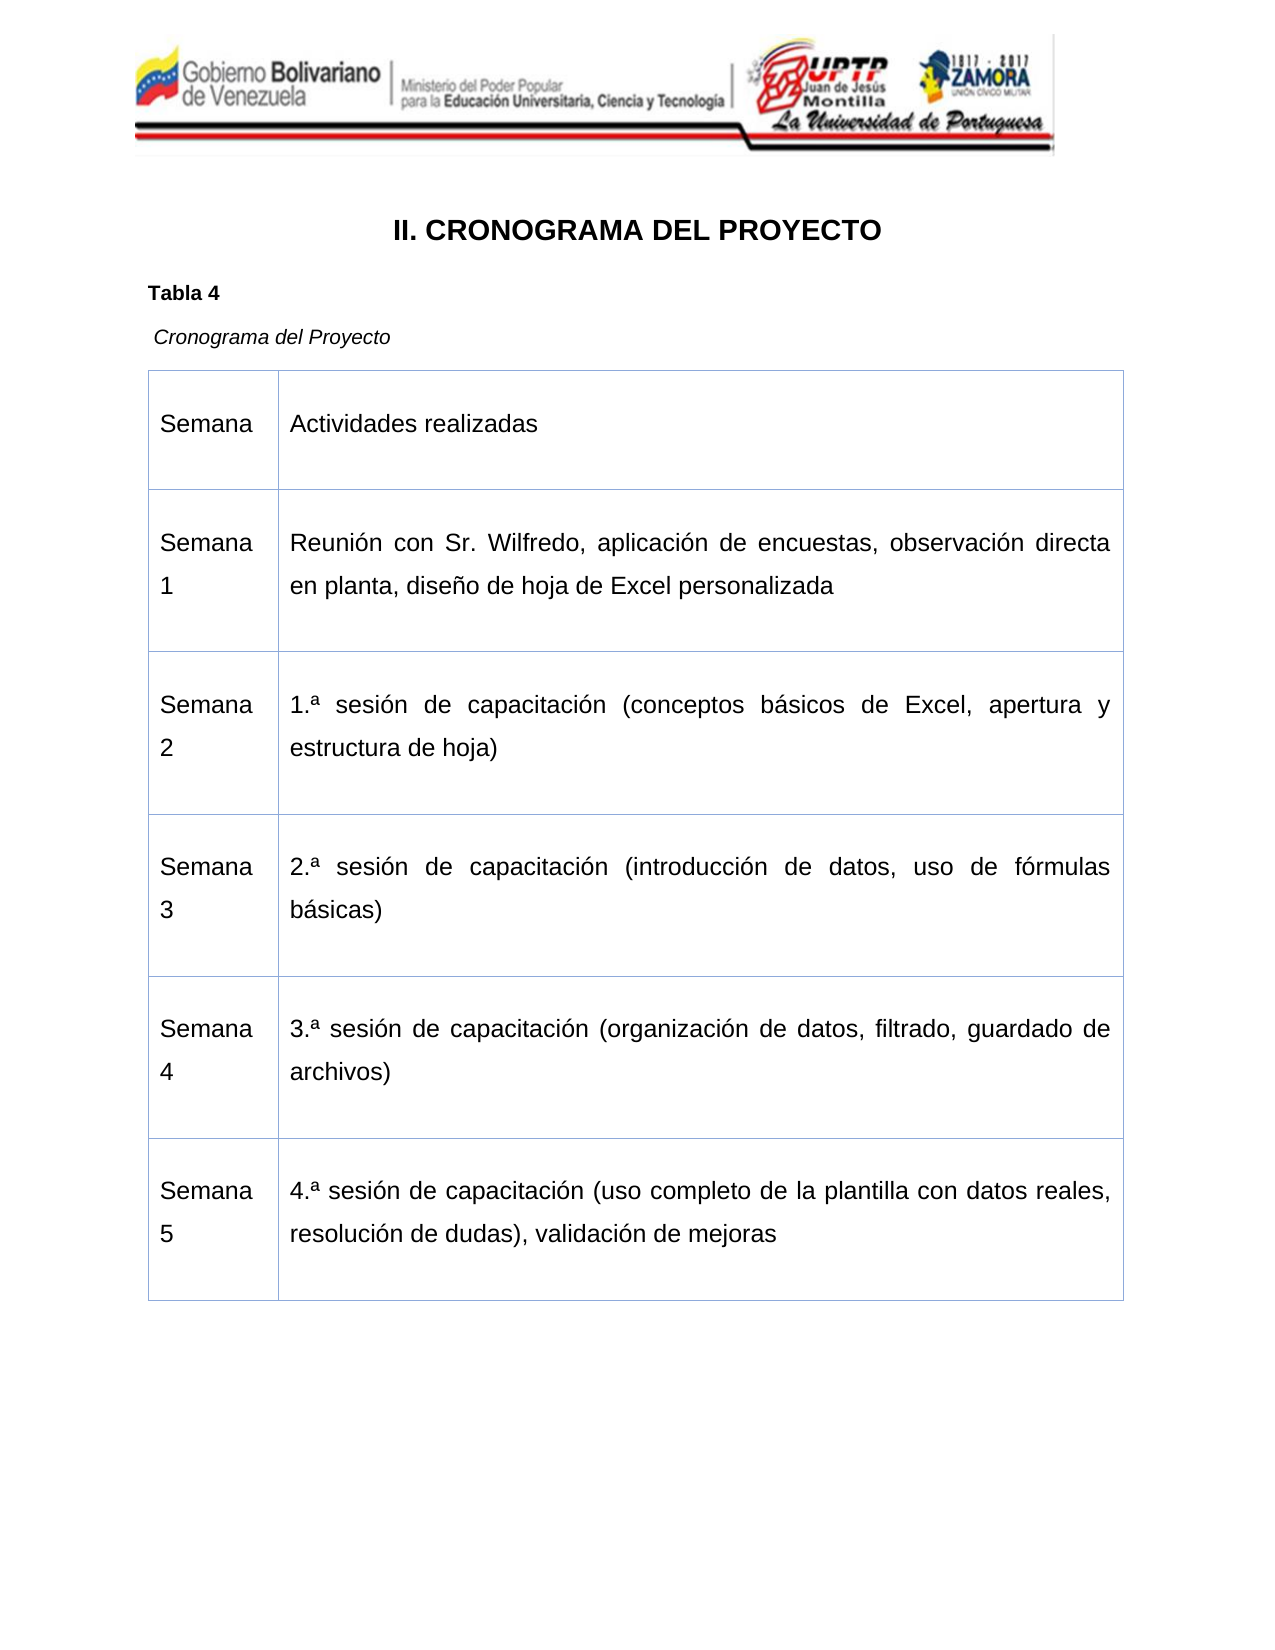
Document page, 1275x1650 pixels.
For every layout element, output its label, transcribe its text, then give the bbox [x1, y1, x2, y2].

table_header Semana [149, 371, 278, 489]
table_header Actividades realizadas [279, 371, 1123, 489]
text Tabla 4 [148, 280, 1127, 304]
table_cell 3.ª sesión de capacitación (organización de datos, filtrado, guardado de archivos) [279, 977, 1123, 1138]
table_cell 2.ª sesión de capacitación (introducción de datos, uso de fórmulas básicas) [279, 815, 1123, 976]
subtitle ii. Cronograma del Proyecto [148, 213, 1127, 247]
table_cell Semana 5 [149, 1139, 278, 1300]
table_cell Semana 1 [149, 490, 278, 651]
table_cell Semana 4 [149, 977, 278, 1138]
table_cell 4.ª sesión de capacitación (uso completo de la plantilla con datos reales, resolución de dudas), validación de mejoras [279, 1139, 1123, 1300]
picture [135, 34, 1056, 158]
table_cell Semana 2 [149, 652, 278, 813]
table_cell 1.ª sesión de capacitación (conceptos básicos de Excel, apertura y estructura de hoja) [279, 652, 1123, 813]
table_cell Semana 3 [149, 815, 278, 976]
table_cell Reunión con Sr. Wilfredo, aplicación de encuestas, observación directa en planta, diseño de hoja de Excel personalizada [279, 490, 1123, 651]
text Cronograma del Proyecto [148, 325, 1127, 349]
